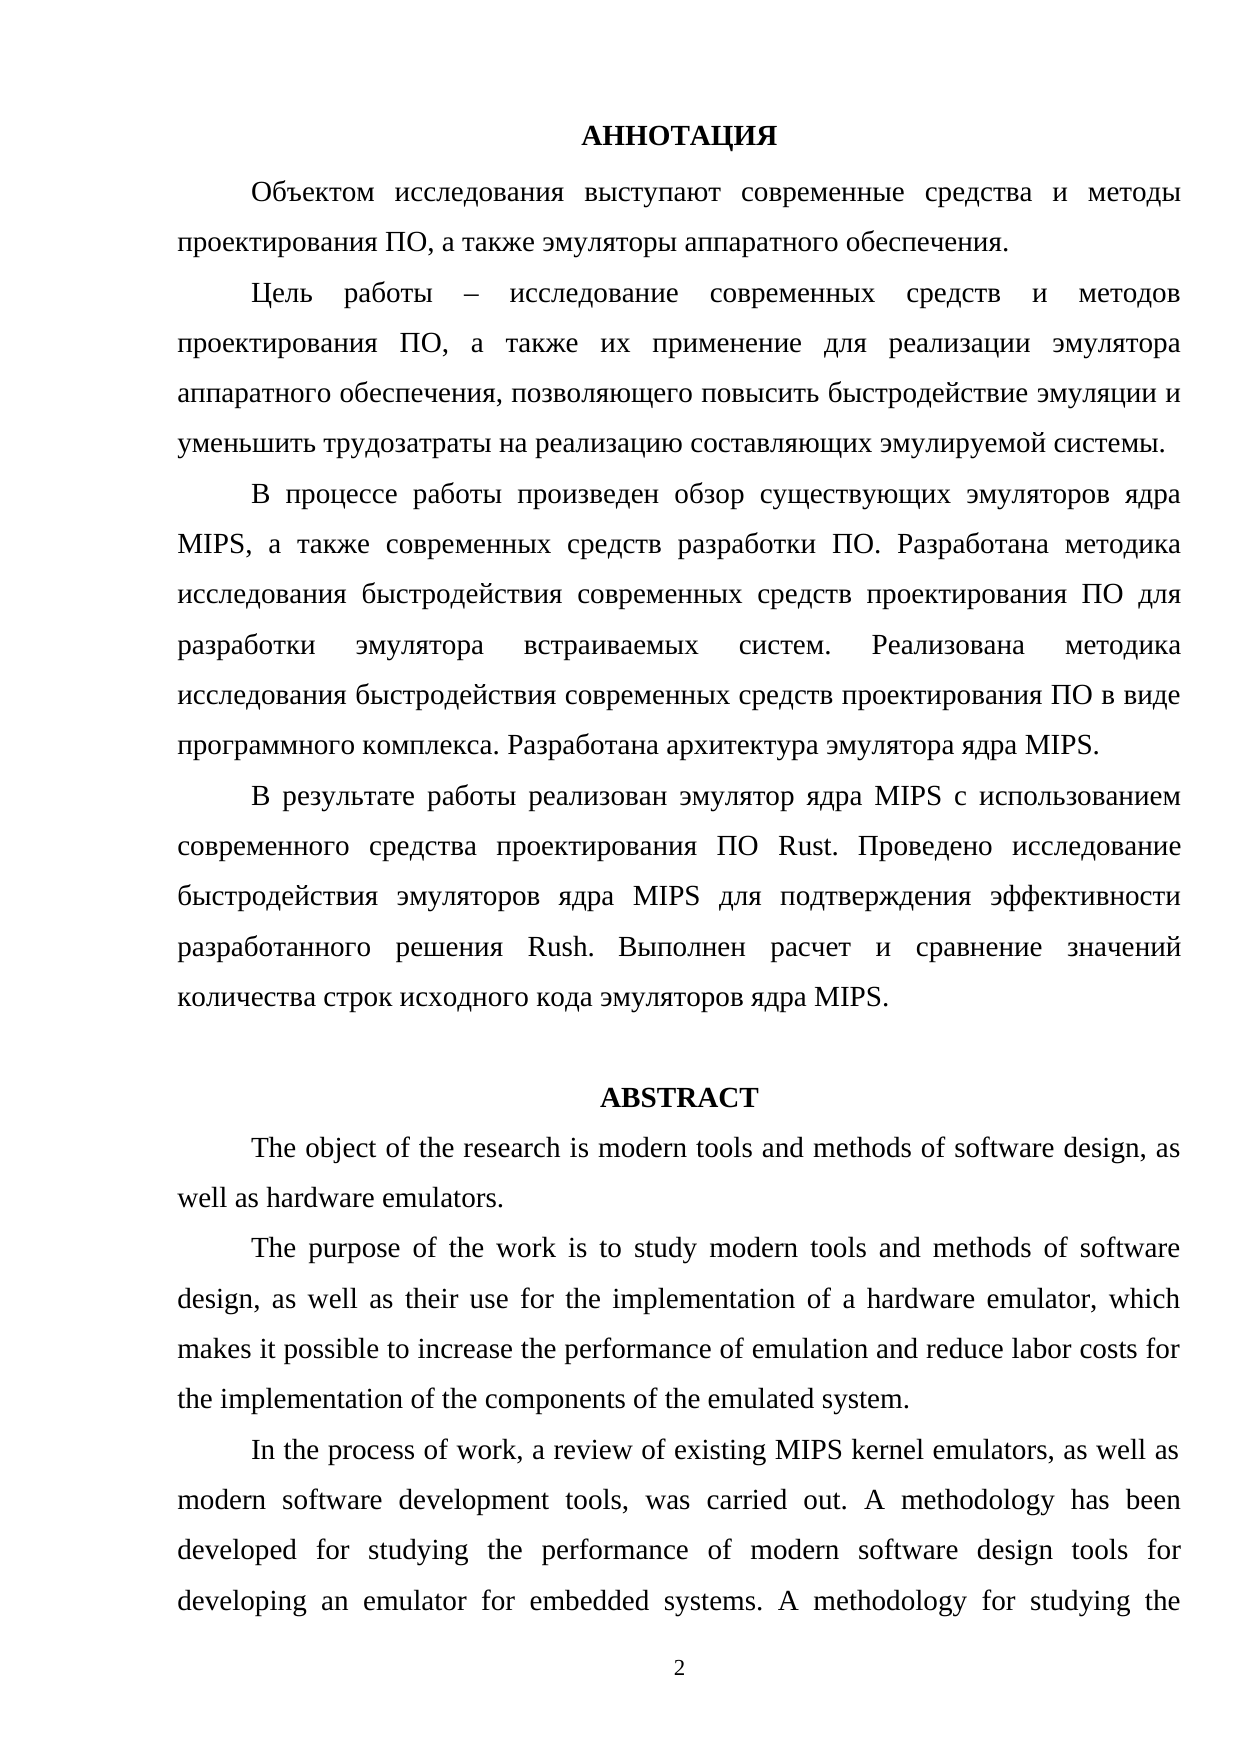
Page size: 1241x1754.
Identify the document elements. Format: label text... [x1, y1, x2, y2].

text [177, 1432, 1182, 1616]
text Объектом исследования выступают современные средства и методы проектирования ПО, а также эмуляторы аппаратного обеспечения. [177, 174, 1182, 258]
text АННОТАЦИЯ [177, 118, 1182, 152]
text The purpose of the work is to study modern tools and methods of software design, as well as their use for the implementation of a hardware emulator, which makes it possible to increase the performance of emulation and reduce labor costs for the implementation of the components of the emulated system. [177, 1231, 1182, 1415]
text The object of the research is modern tools and methods of software design, as well as hardware emulators. [177, 1130, 1182, 1214]
text ABSTRACT [177, 1080, 1182, 1113]
text Цель работы – исследование современных средств и методов проектирования ПО, а также их применение для реализации эмулятора аппаратного обеспечения, позволяющего повысить быстродействие эмуляции и уменьшить трудозатраты на реализацию составляющих эмулируемой системы. [177, 275, 1182, 459]
text В результате работы реализован эмулятор ядра MIPS с использованием современного средства проектирования ПО Rust. Проведено исследование быстродействия эмуляторов ядра MIPS для подтверждения эффективности разработанного решения Rush. Выполнен расчет и сравнение значений количества строк исходного кода эмуляторов ядра MIPS. [177, 778, 1182, 1013]
text В процессе работы произведен обзор существующих эмуляторов ядра MIPS, а также современных средств разработки ПО. Разработана методика исследования быстродействия современных средств проектирования ПО для разработки эмулятора встраиваемых систем. Реализована методика исследования быстродействия современных средств проектирования ПО в виде программного комплекса. Разработана архитектура эмулятора ядра MIPS. [177, 476, 1182, 761]
